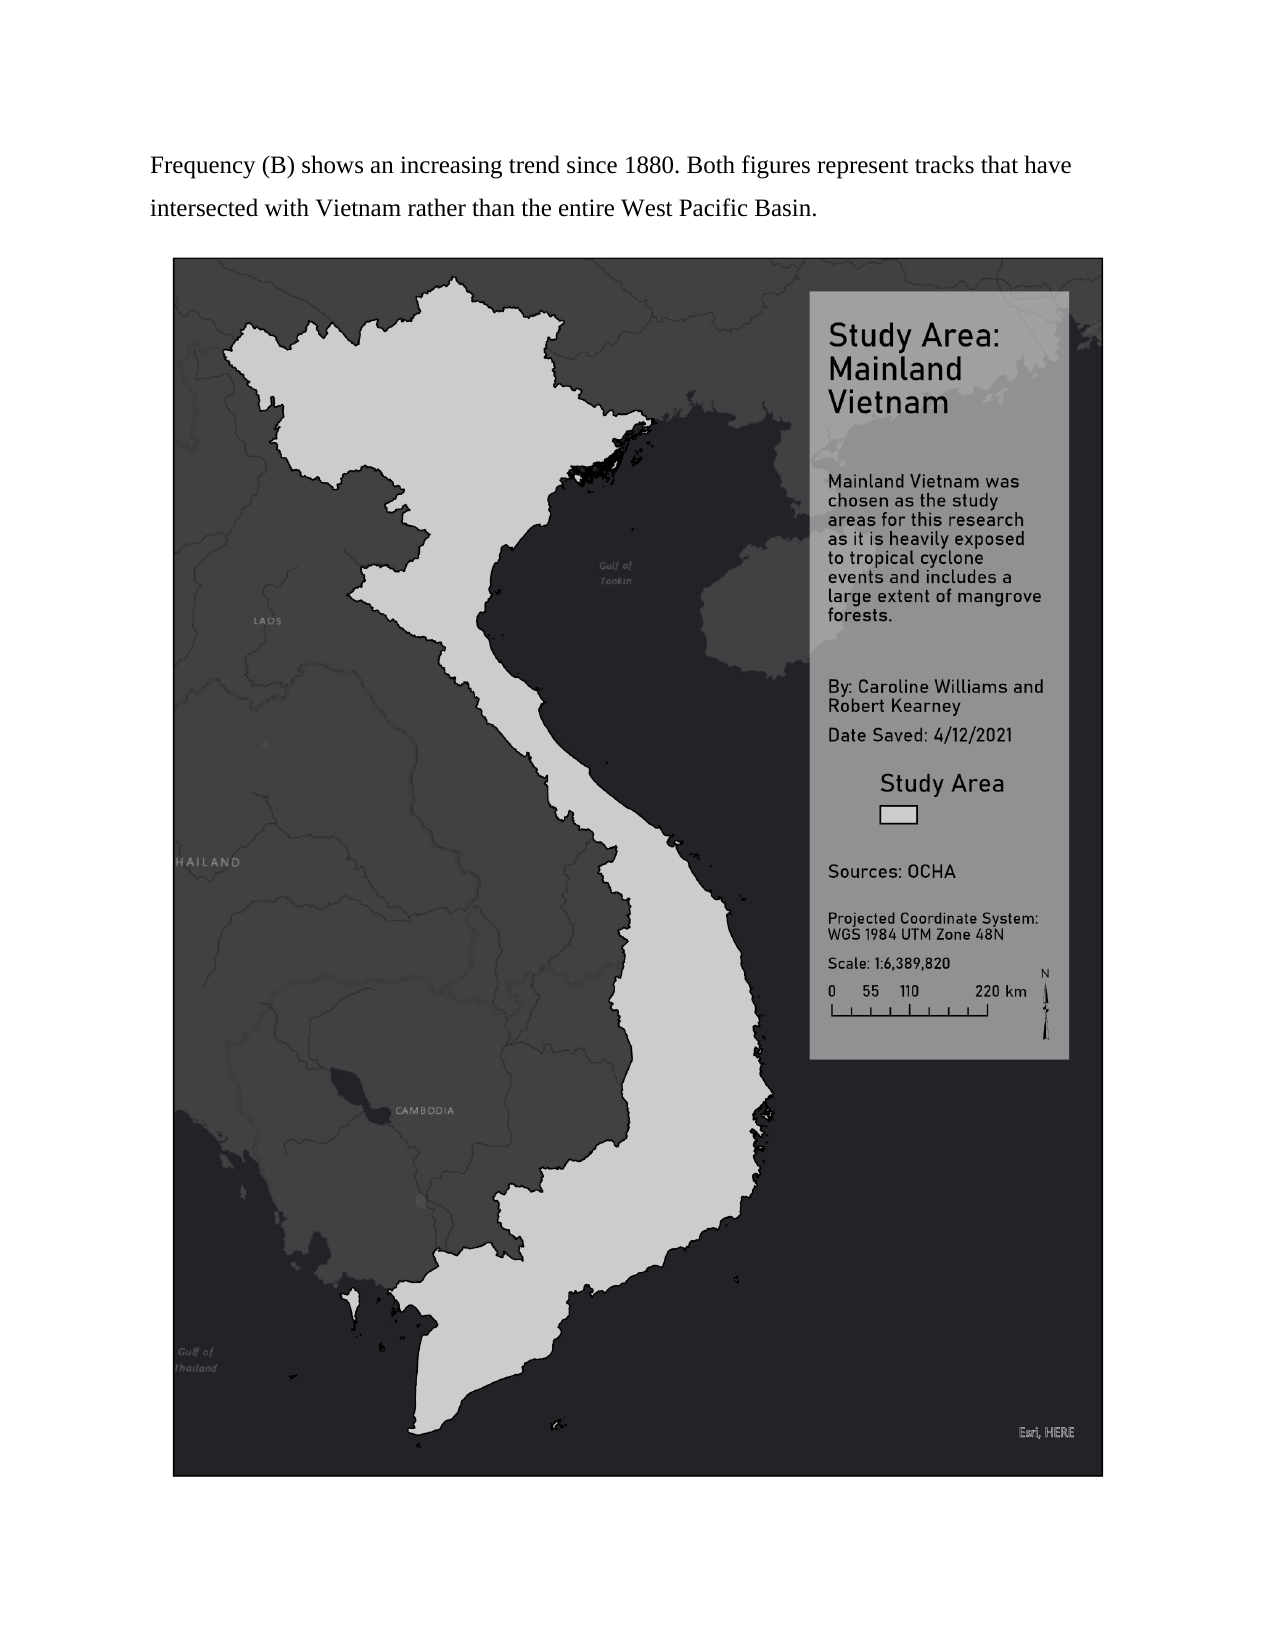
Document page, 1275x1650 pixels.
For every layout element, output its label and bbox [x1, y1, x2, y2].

text [150, 150, 1125, 222]
picture [150, 236, 1125, 1497]
